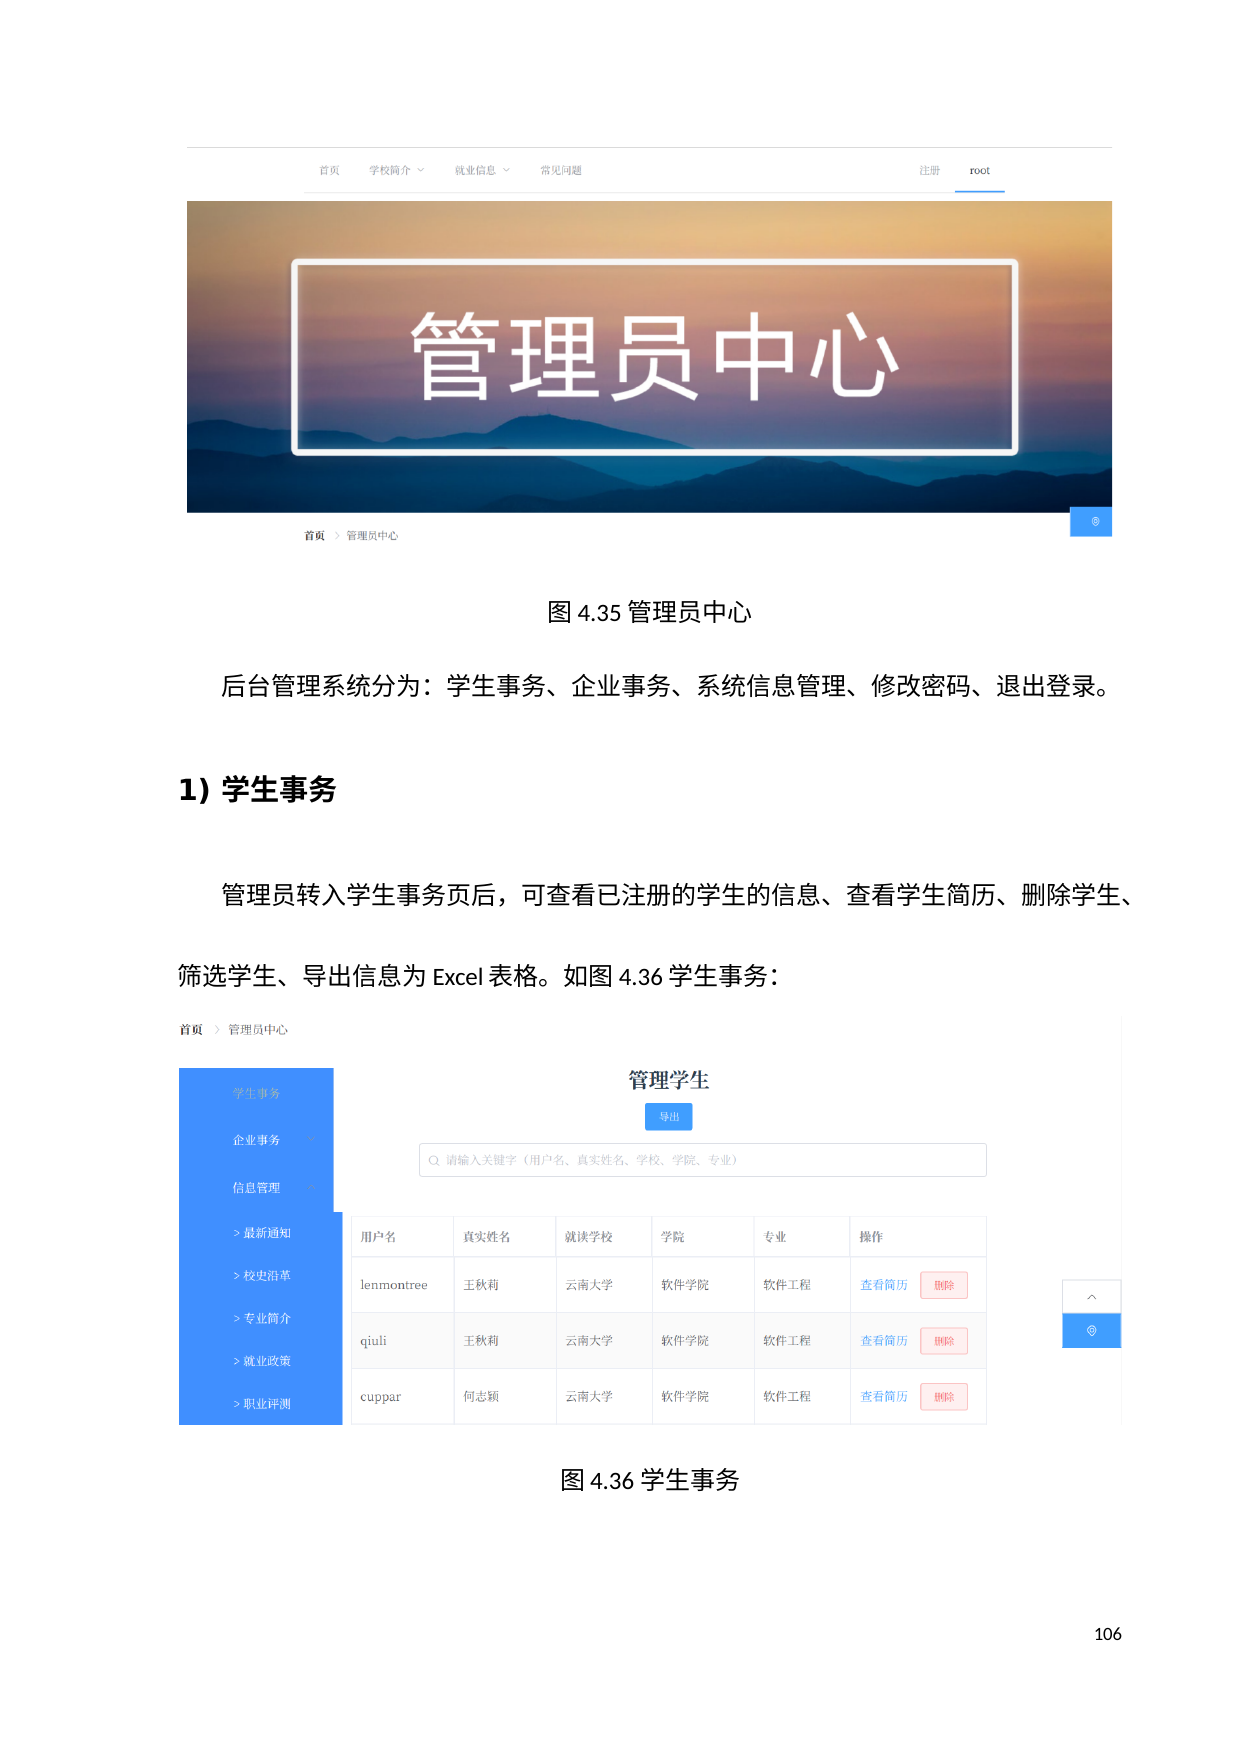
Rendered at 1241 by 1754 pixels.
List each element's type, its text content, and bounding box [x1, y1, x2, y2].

picture [187, 147, 1113, 547]
text 图4.35 管理员中心 [177, 578, 1122, 643]
subtitle 学生事务 [177, 755, 1122, 820]
text 图4.36 学生事务 [177, 1446, 1122, 1511]
picture [177, 1016, 1122, 1425]
text 后台管理系统分为：学生事务、企业事务、系统信息管理、修改密码、退出登录。 [177, 652, 1122, 717]
text 管理员转入学生事务页后，可查看已注册的学生的信息、查看学生简历、删除学生、筛选学生、导出信息为Excel表格。如图4.36 学生事务： [177, 861, 1122, 1007]
